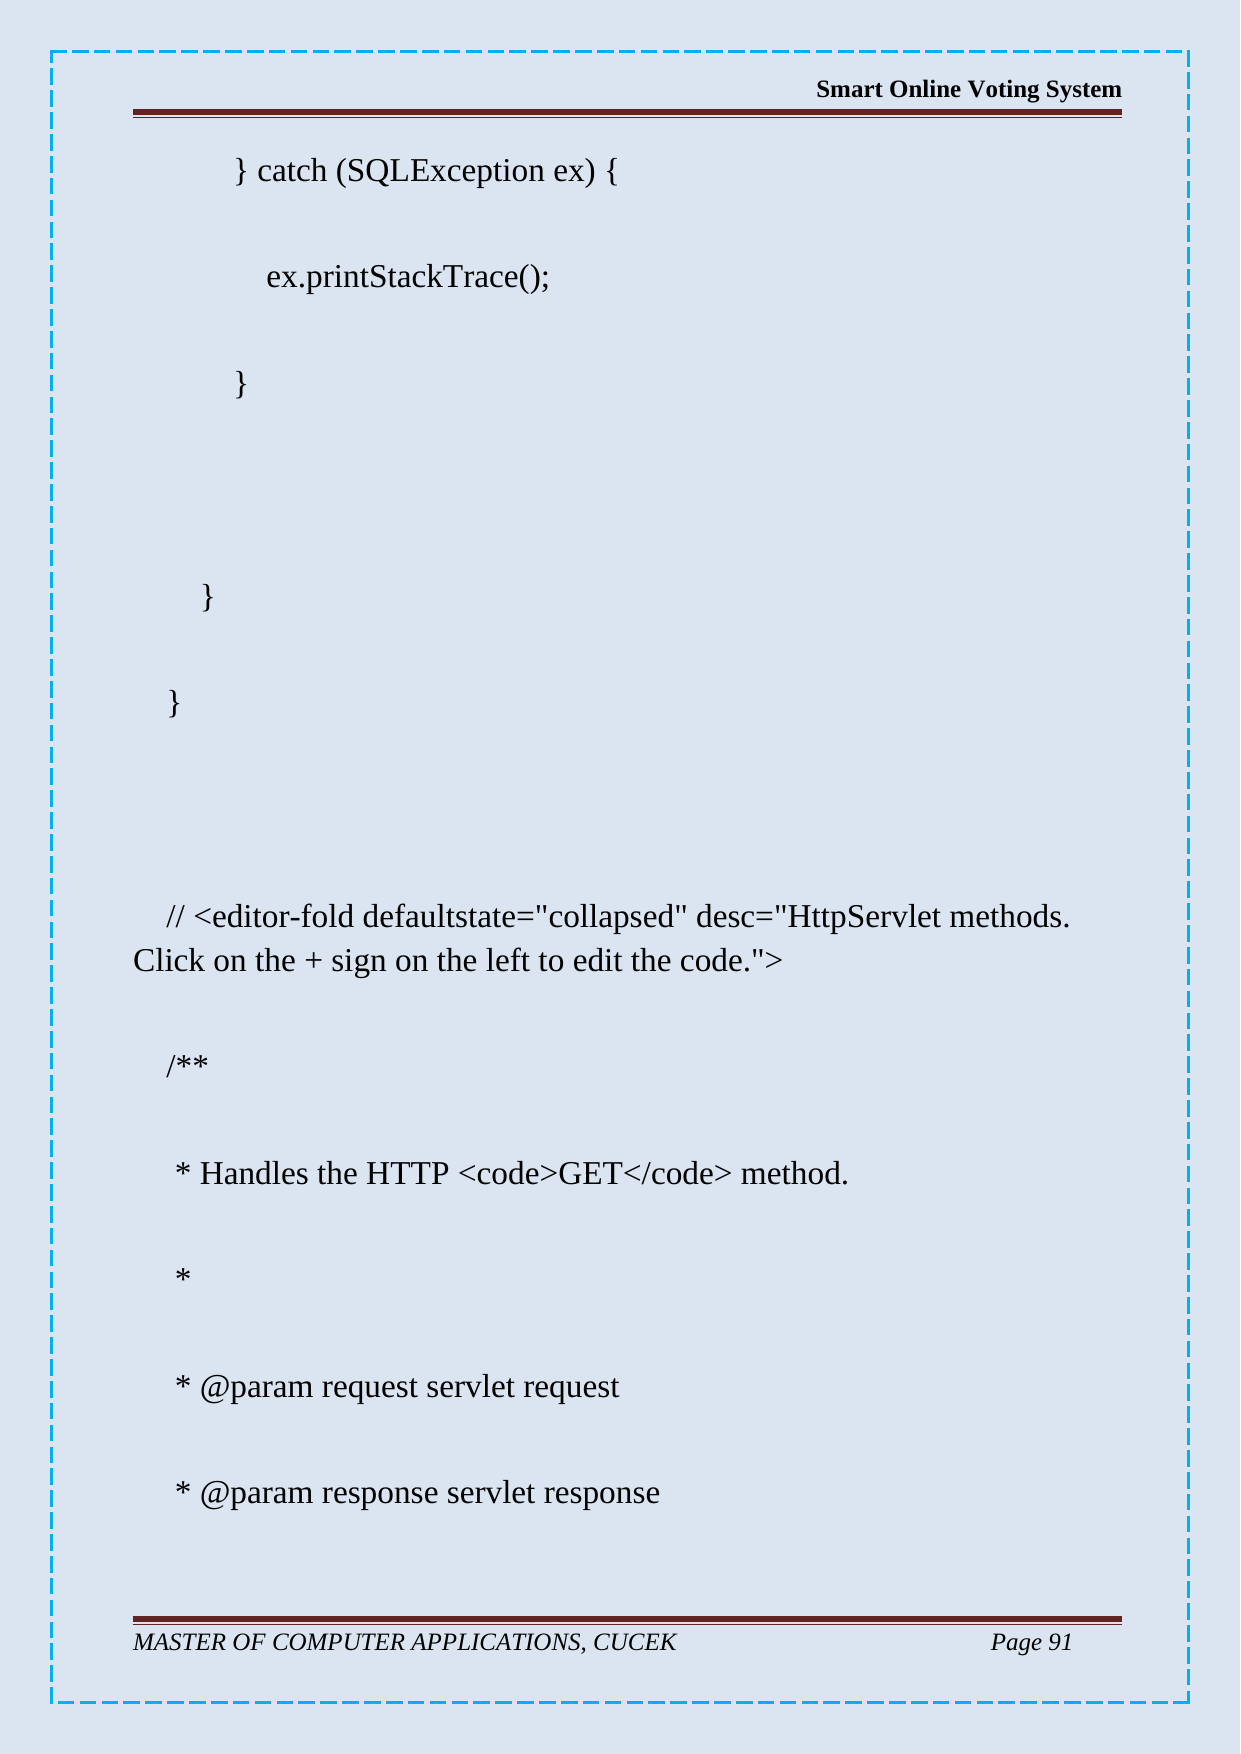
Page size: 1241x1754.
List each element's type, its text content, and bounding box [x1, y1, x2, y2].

text } [133, 683, 1122, 721]
text } catch (SQLException ex) { [133, 150, 1122, 188]
text * Handles the HTTP <code>GET</code> method. [133, 1153, 1122, 1191]
text * [133, 1260, 1122, 1298]
text // <editor-fold defaultstate="collapsed" desc="HttpServlet methods. Click on the + sign on the left to edit the code."> [133, 896, 1122, 978]
text /** [133, 1047, 1122, 1085]
text } [133, 363, 1122, 401]
text * @param response servlet response [133, 1473, 1122, 1511]
text ex.printStackTrace(); [133, 257, 1122, 295]
text } [133, 576, 1122, 614]
text * @param request servlet request [133, 1366, 1122, 1404]
